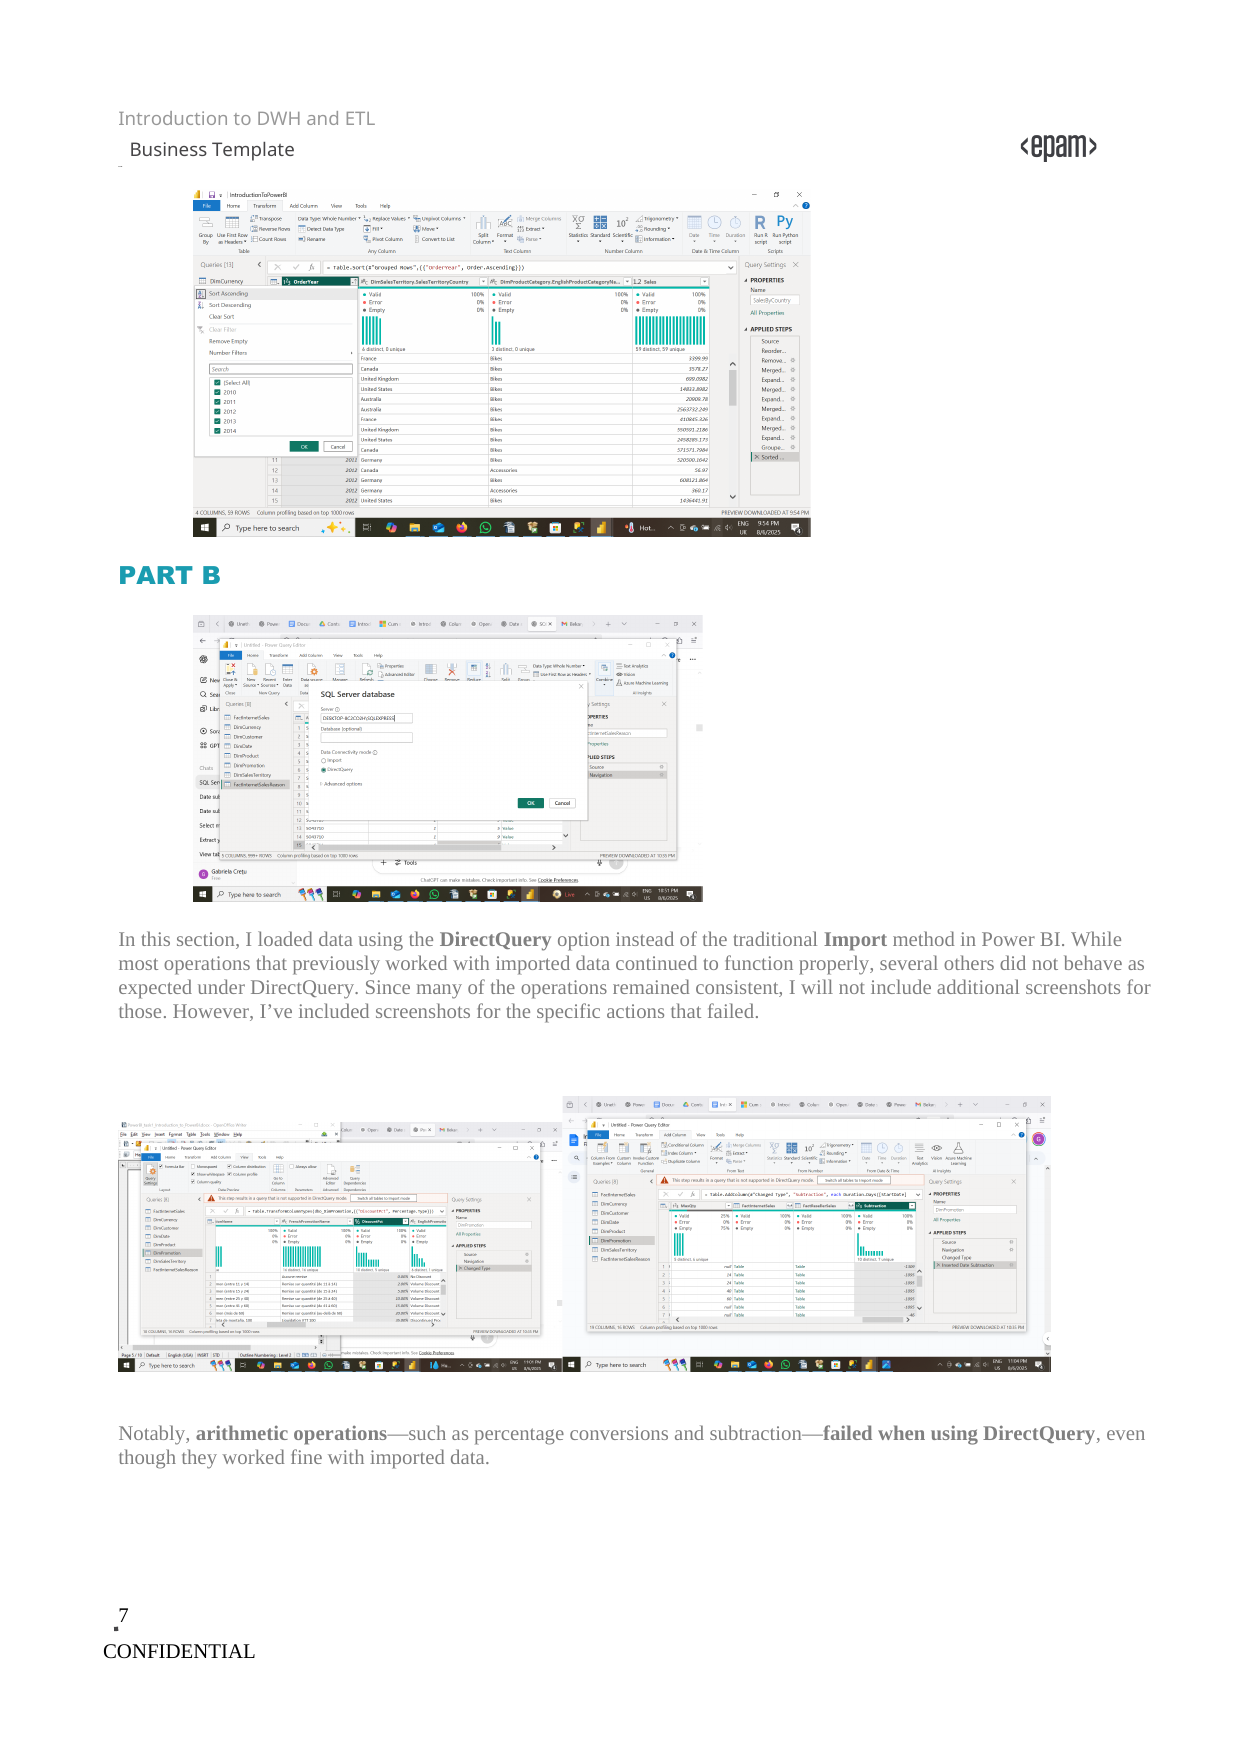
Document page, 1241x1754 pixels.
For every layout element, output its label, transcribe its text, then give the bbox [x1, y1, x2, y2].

picture [193, 189, 811, 537]
text Notably, arithmetic operations—such as percentage conversions and subtraction—failed when using DirectQuery, even though they worked fine with imported data. [118, 1421, 1152, 1469]
subtitle PART B [118, 562, 1152, 590]
picture [118, 1096, 1051, 1372]
picture [1020, 135, 1097, 162]
picture [193, 615, 703, 902]
text In this section, I loaded data using the DirectQuery option instead of the traditional Import method in Power BI. While most operations that previously worked with imported data continued to function properly, several others did not behave as expected under DirectQuery. Since many of the operations remained consistent, I will not include additional screenshots for those. However, I’ve included screenshots for the specific actions that failed. [118, 927, 1152, 1023]
